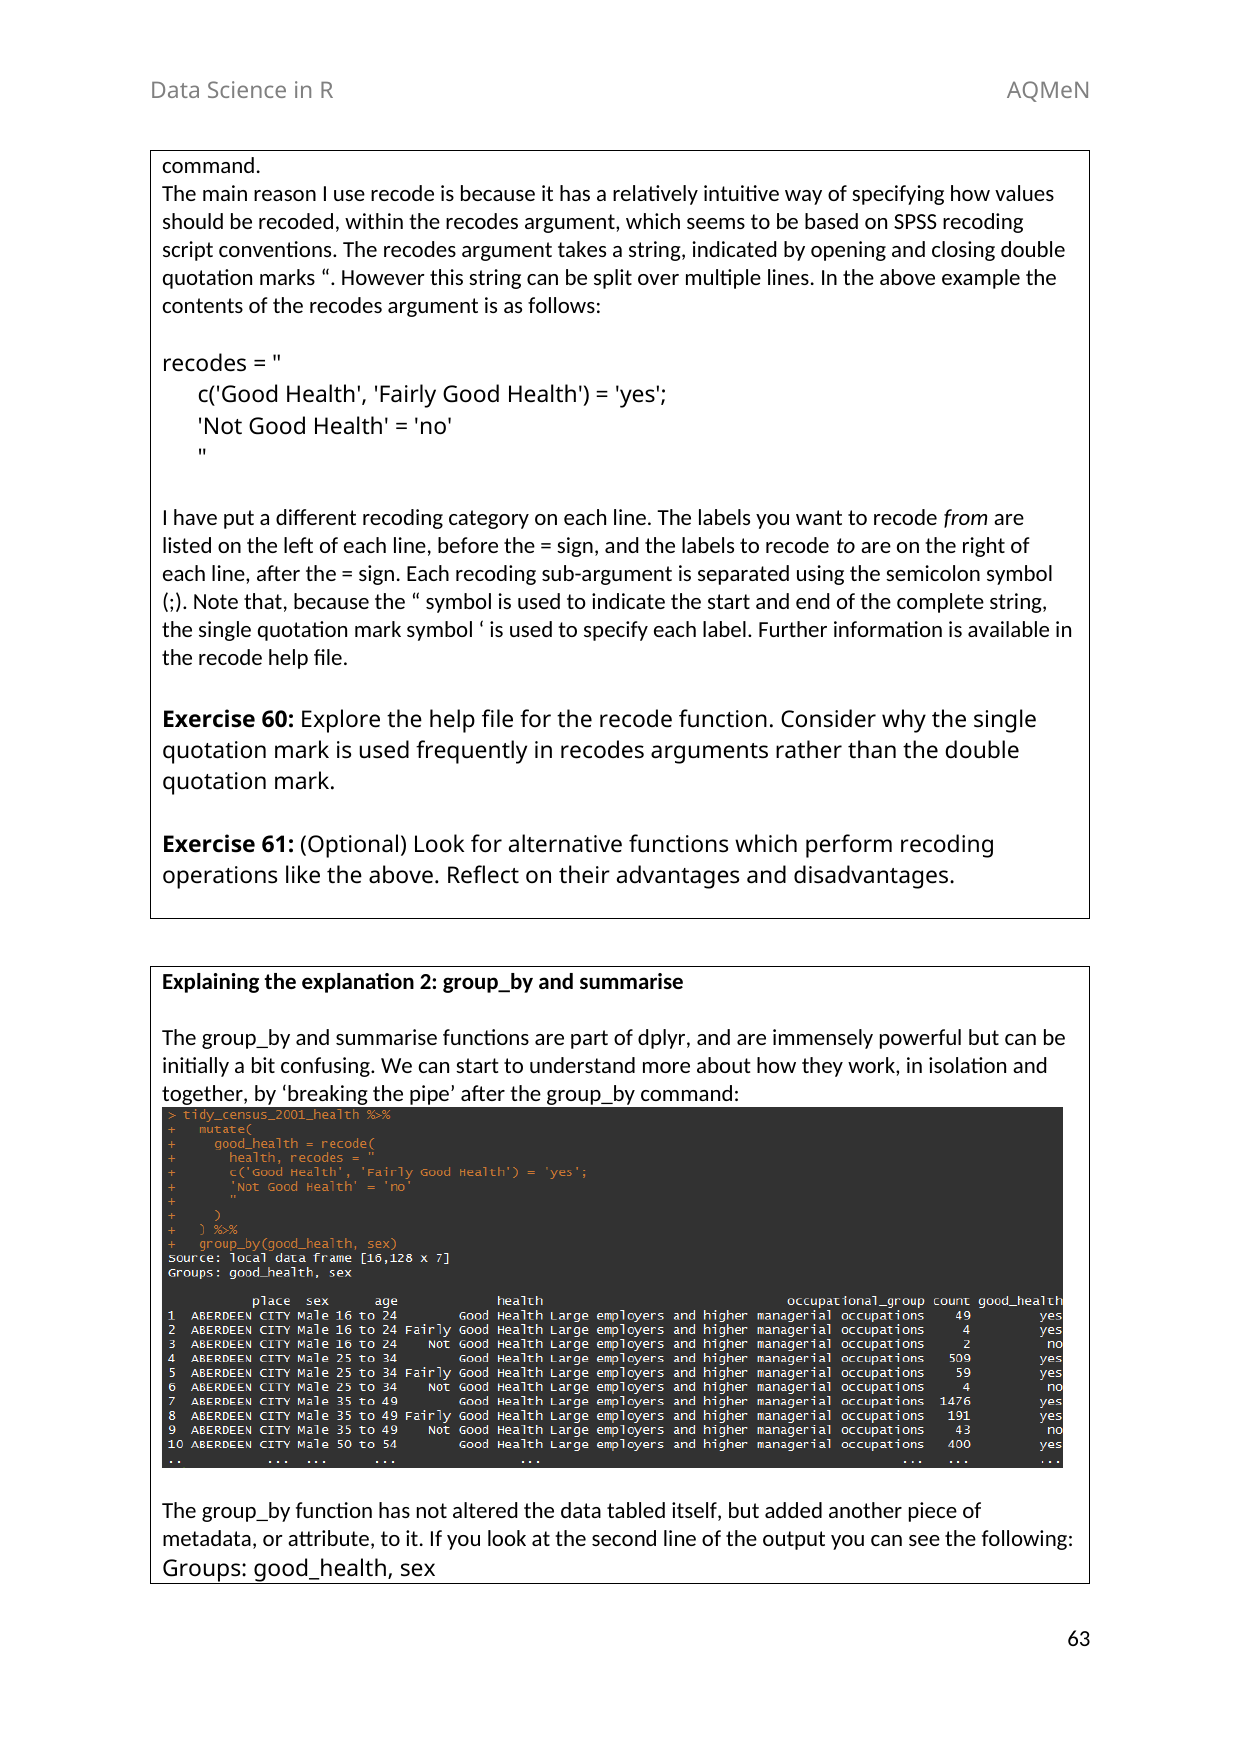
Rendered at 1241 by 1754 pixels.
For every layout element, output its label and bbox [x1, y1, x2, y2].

table_header [151, 967, 1089, 1583]
table_header [151, 151, 1089, 918]
picture [161, 1107, 1063, 1468]
